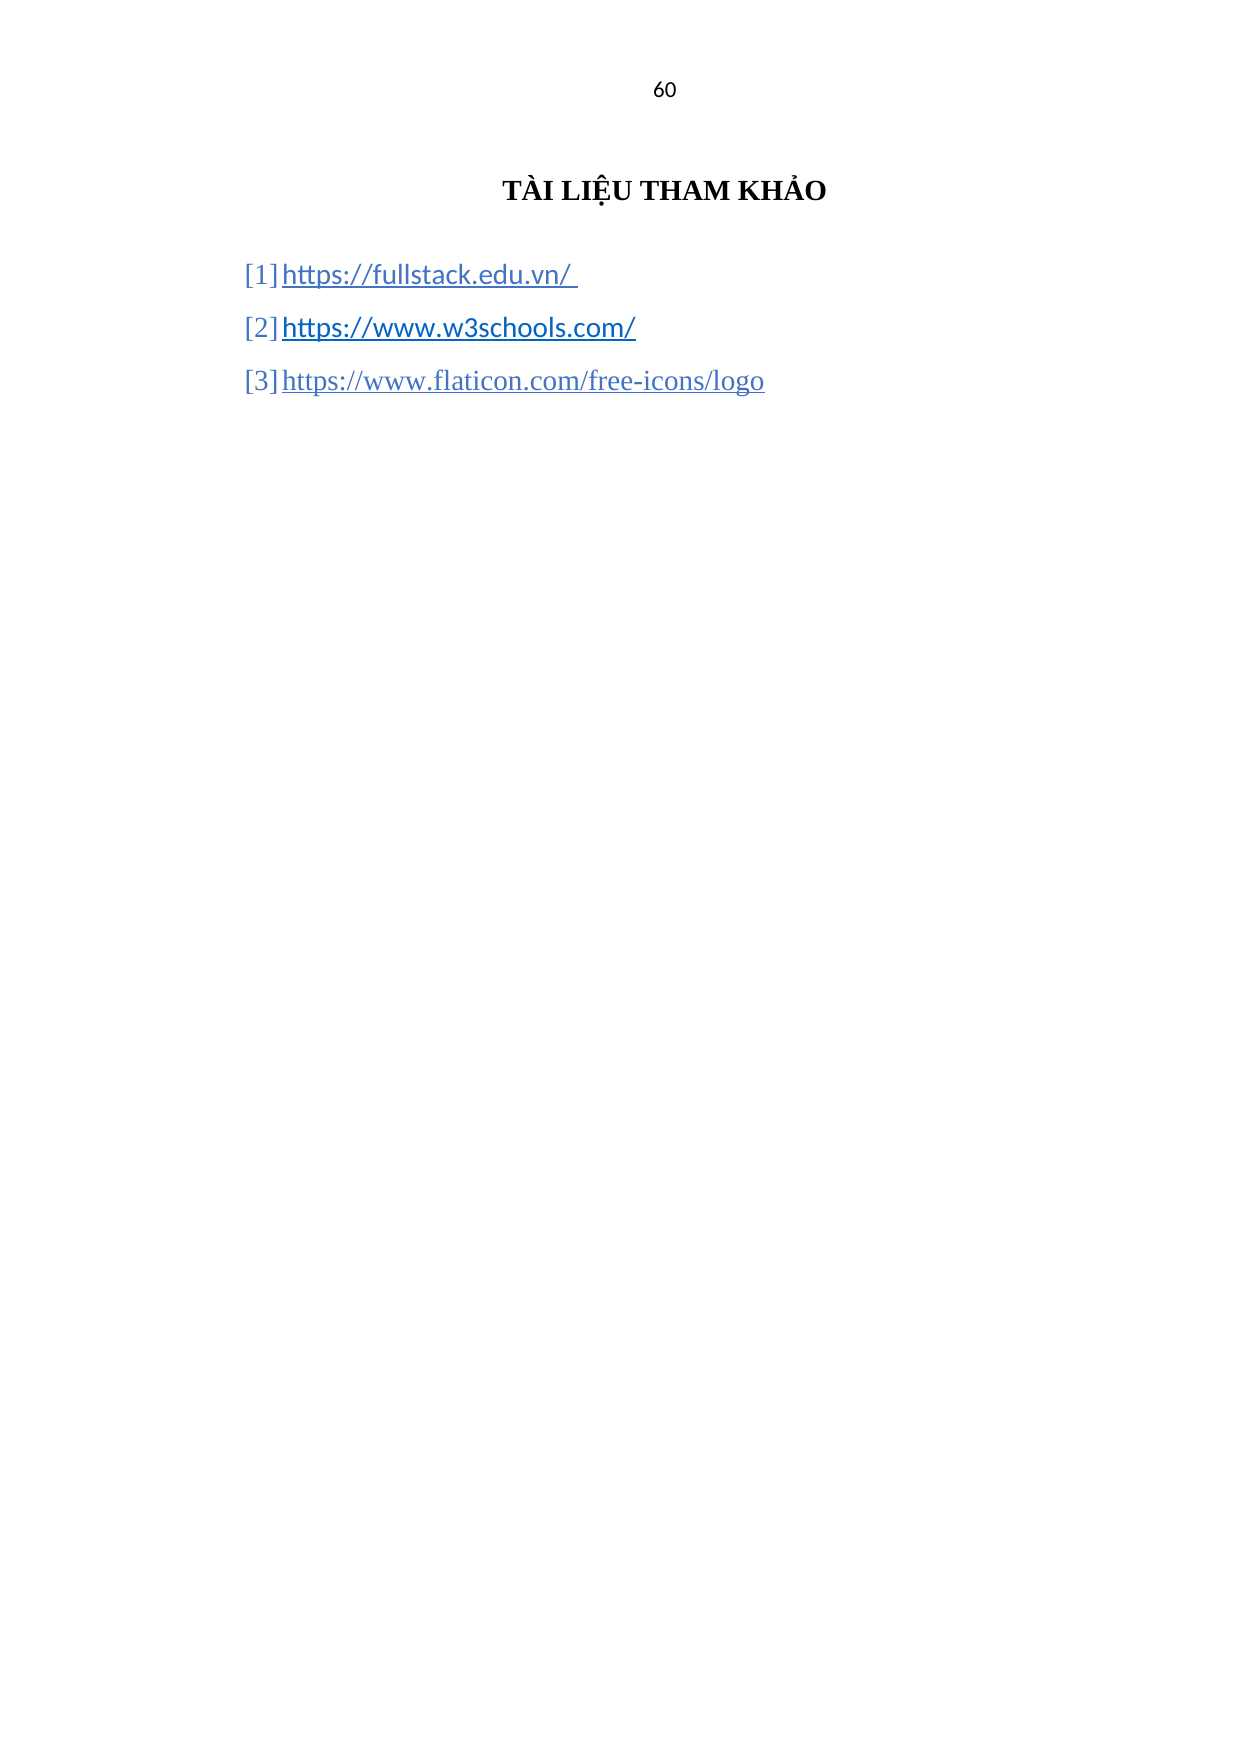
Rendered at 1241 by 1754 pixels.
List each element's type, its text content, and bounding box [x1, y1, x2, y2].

list https://www.flaticon.com/free-icons/logo [244, 363, 1122, 396]
list https://fullstack.edu.vn/ [244, 256, 1122, 291]
subtitle TÀI LIỆU THAM KHẢO [207, 173, 1122, 206]
list https://www.w3schools.com/ [244, 309, 1122, 345]
